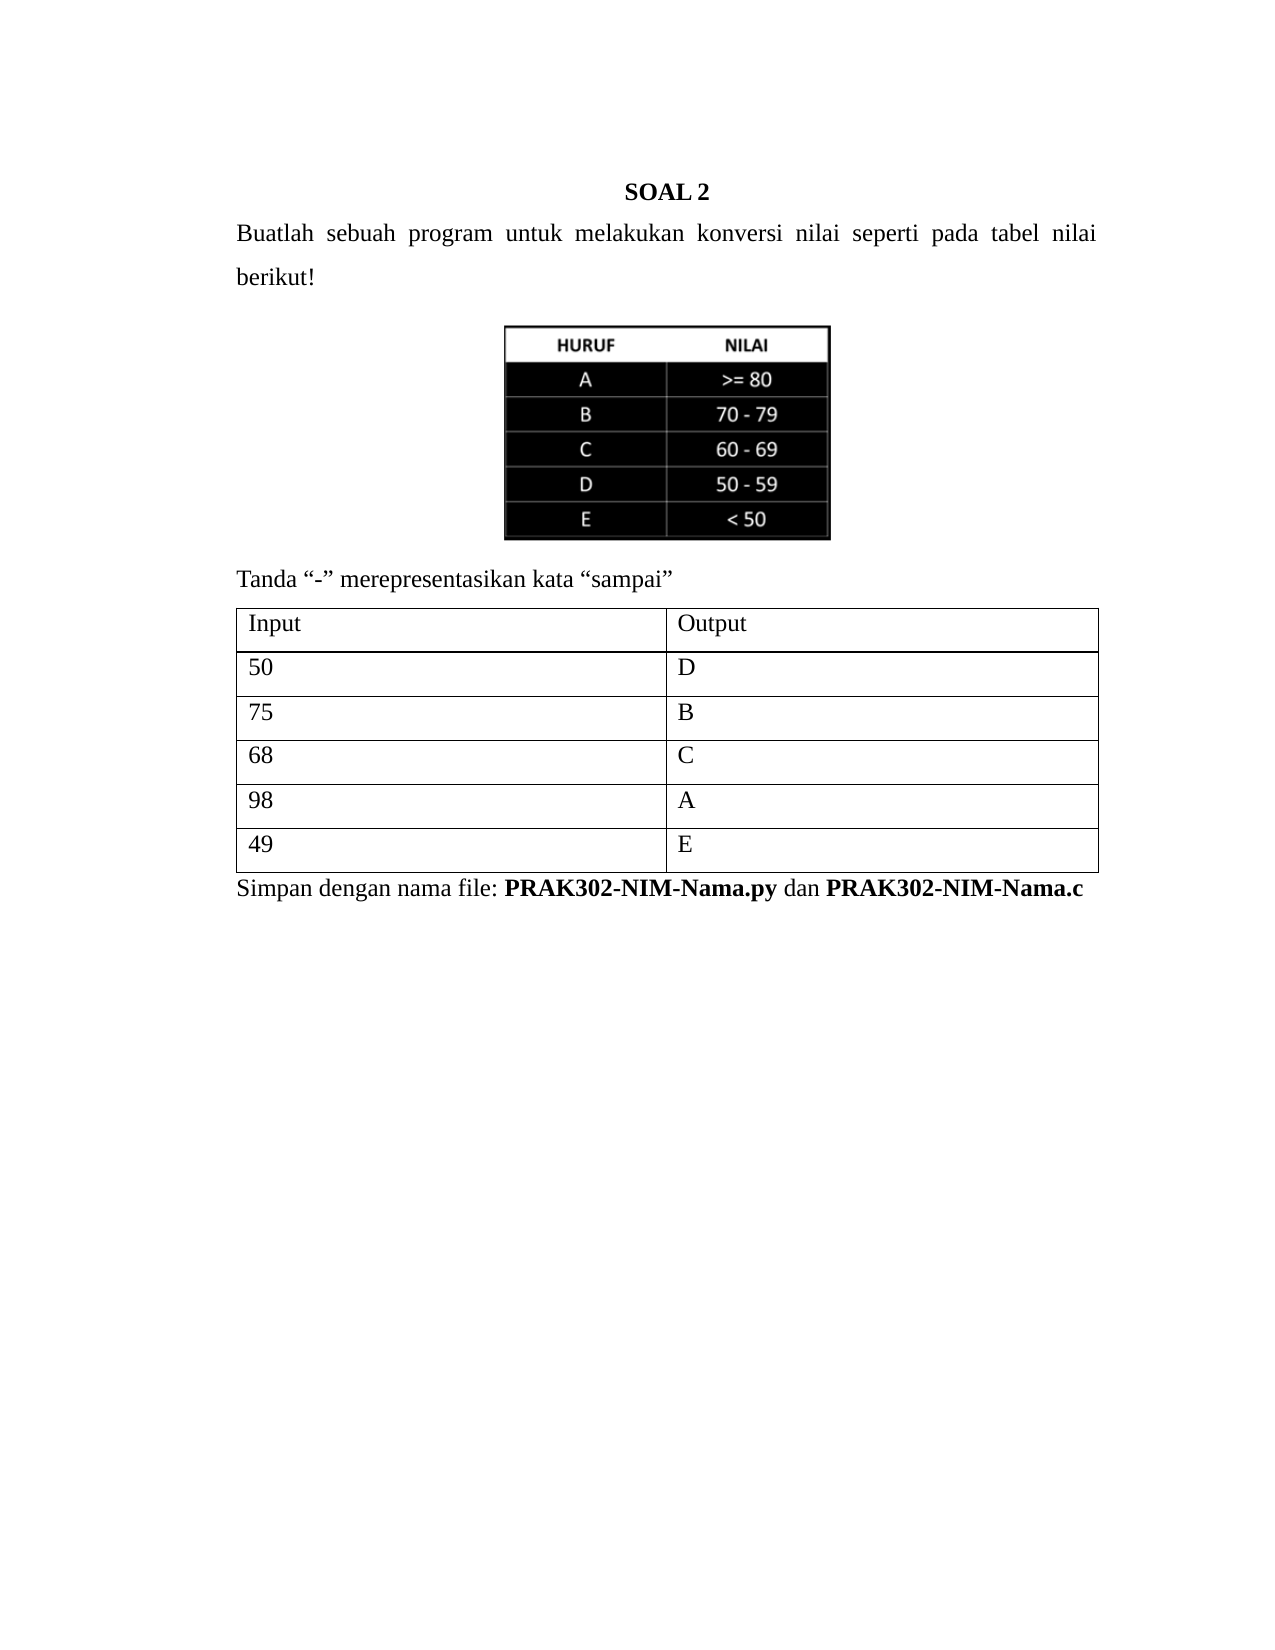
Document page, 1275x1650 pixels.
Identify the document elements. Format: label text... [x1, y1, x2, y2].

table_cell E [667, 829, 1098, 872]
text Buatlah sebuah program untuk melakukan konversi nilai seperti pada tabel nilai berikut! [236, 218, 1098, 290]
table_header Output [667, 609, 1098, 651]
table_cell 49 [237, 829, 666, 872]
table_cell D [667, 653, 1098, 696]
subtitle SOAL 2 [236, 177, 1098, 206]
table_cell C [667, 741, 1098, 784]
picture [502, 317, 832, 550]
table_cell 75 [237, 697, 666, 739]
table_cell 68 [237, 741, 666, 784]
table_cell A [667, 785, 1098, 828]
table_cell 98 [237, 785, 666, 828]
table_cell 50 [237, 653, 666, 696]
list Tanda “-” merepresentasikan kata “sampai” [236, 564, 1098, 593]
table_cell B [667, 697, 1098, 739]
table_header Input [237, 609, 666, 651]
text Simpan dengan nama file: PRAK302-NIM-Nama.py dan PRAK302-NIM-Nama.c [236, 873, 1098, 902]
